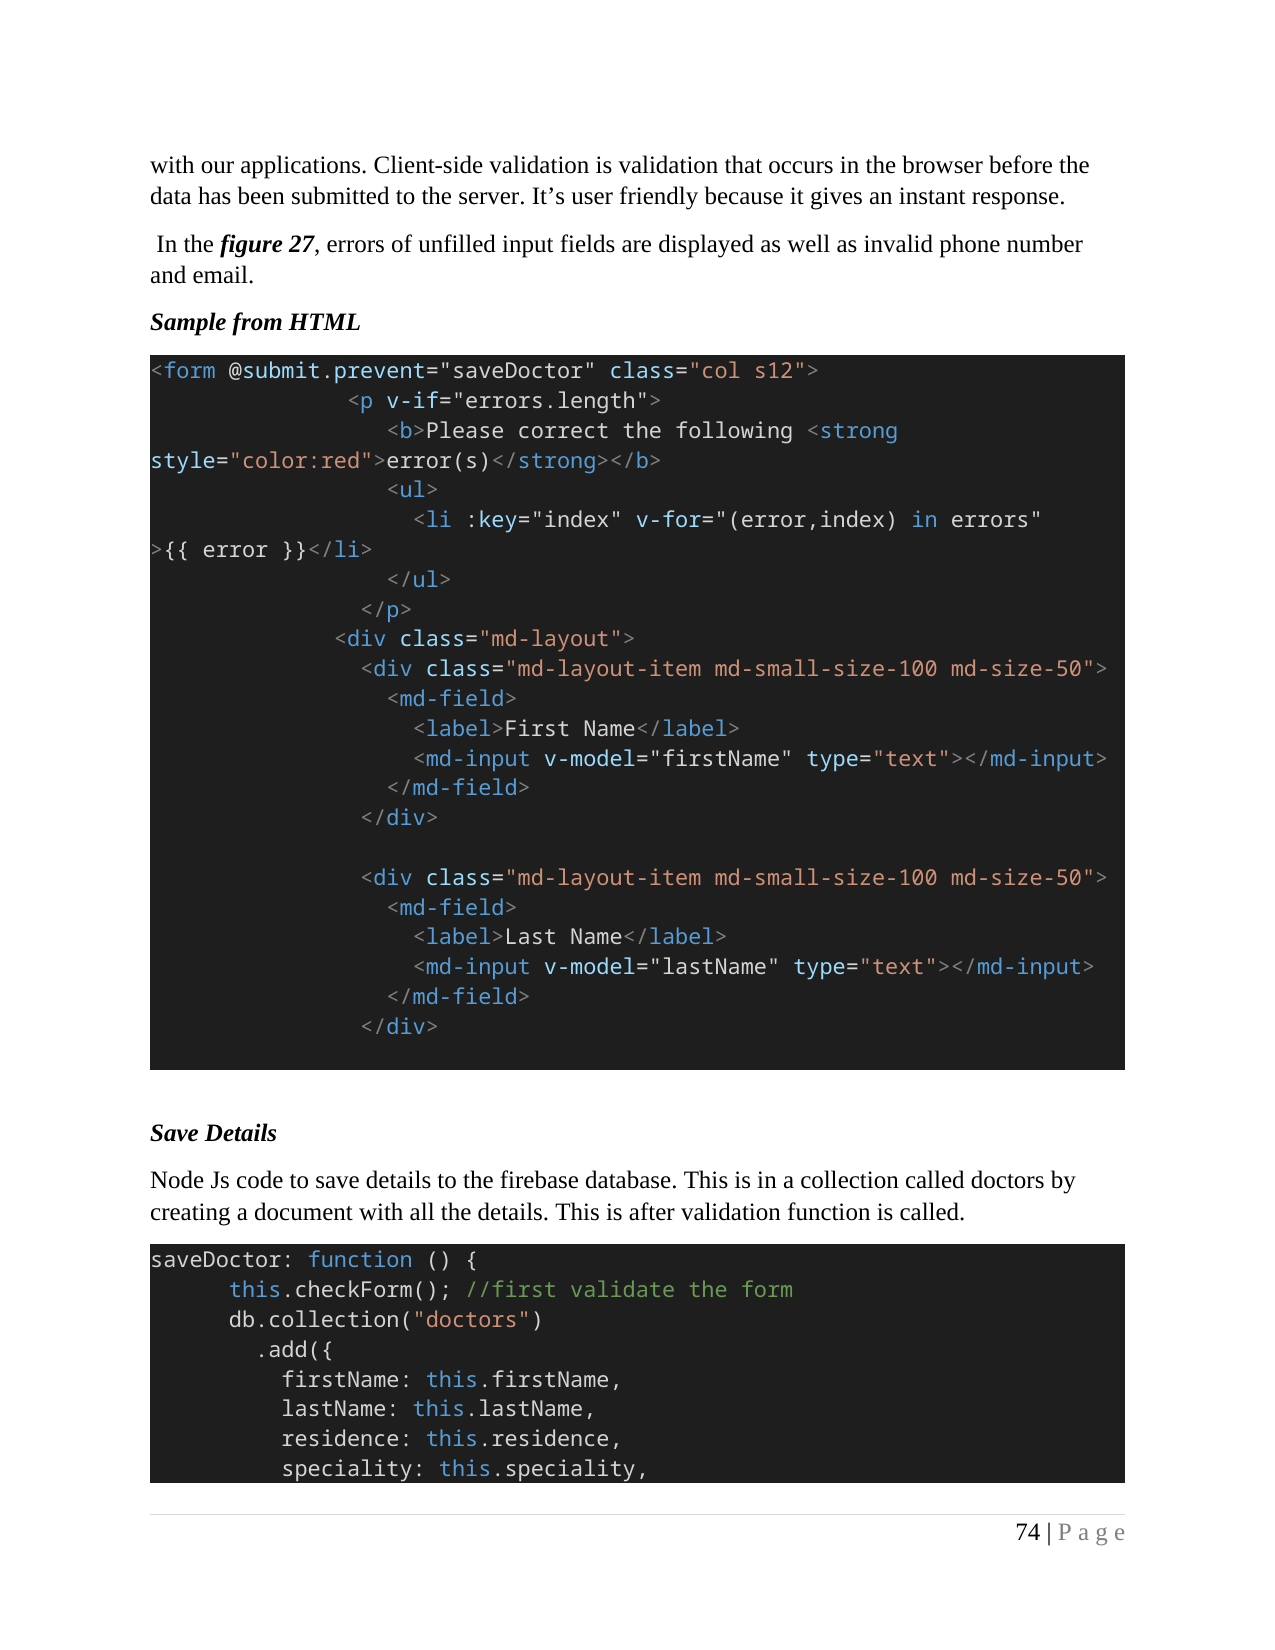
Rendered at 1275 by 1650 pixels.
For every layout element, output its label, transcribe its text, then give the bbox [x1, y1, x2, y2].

text firstName: this.firstName, [150, 1363, 1125, 1393]
text </div> [150, 802, 1125, 832]
text <md-field> [150, 891, 1125, 921]
text speciality: this.speciality, [150, 1453, 1125, 1483]
text <form @submit.prevent="saveDoctor" class="col s12"> [150, 355, 1125, 385]
text In the figure 27, errors of unfilled input fields are displayed as well as invalid phone number and email. [150, 229, 1125, 288]
text this.checkForm(); //first validate the form [150, 1274, 1125, 1304]
text </div> [150, 1011, 1125, 1040]
text <md-input v-model="lastName" type="text"></md-input> [150, 951, 1125, 981]
text Node Js code to save details to the firebase database. This is in a collection called doctors by creating a document with all the details. This is after validation function is called. [150, 1166, 1125, 1225]
text </p> [150, 593, 1125, 623]
text <li :key="index" v-for="(error,index) in errors" >{{ error }}</li> [150, 504, 1125, 564]
text <md-field> [150, 683, 1125, 713]
text .add({ [150, 1334, 1125, 1363]
text <p v-if="errors.length"> [150, 385, 1125, 415]
text <div class="md-layout-item md-small-size-100 md-size-50"> [150, 862, 1125, 891]
text Sample from HTML [150, 307, 1125, 336]
text saveDoctor: function () { [150, 1244, 1125, 1274]
text residence: this.residence, [150, 1423, 1125, 1453]
text <div class="md-layout-item md-small-size-100 md-size-50"> [150, 653, 1125, 683]
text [150, 150, 1125, 210]
text </md-field> [150, 772, 1125, 802]
text lastName: this.lastName, [150, 1393, 1125, 1423]
text <ul> [150, 474, 1125, 504]
text <md-input v-model="firstName" type="text"></md-input> [150, 742, 1125, 772]
text </ul> [150, 564, 1125, 593]
text db.collection("doctors") [150, 1304, 1125, 1334]
text <label>Last Name</label> [150, 921, 1125, 951]
text <b>Please correct the following <strong style="color:red">error(s)</strong></b> [150, 415, 1125, 474]
text <label>First Name</label> [150, 713, 1125, 742]
text </md-field> [150, 981, 1125, 1011]
text Save Details [150, 1118, 1125, 1147]
text <div class="md-layout"> [150, 623, 1125, 653]
